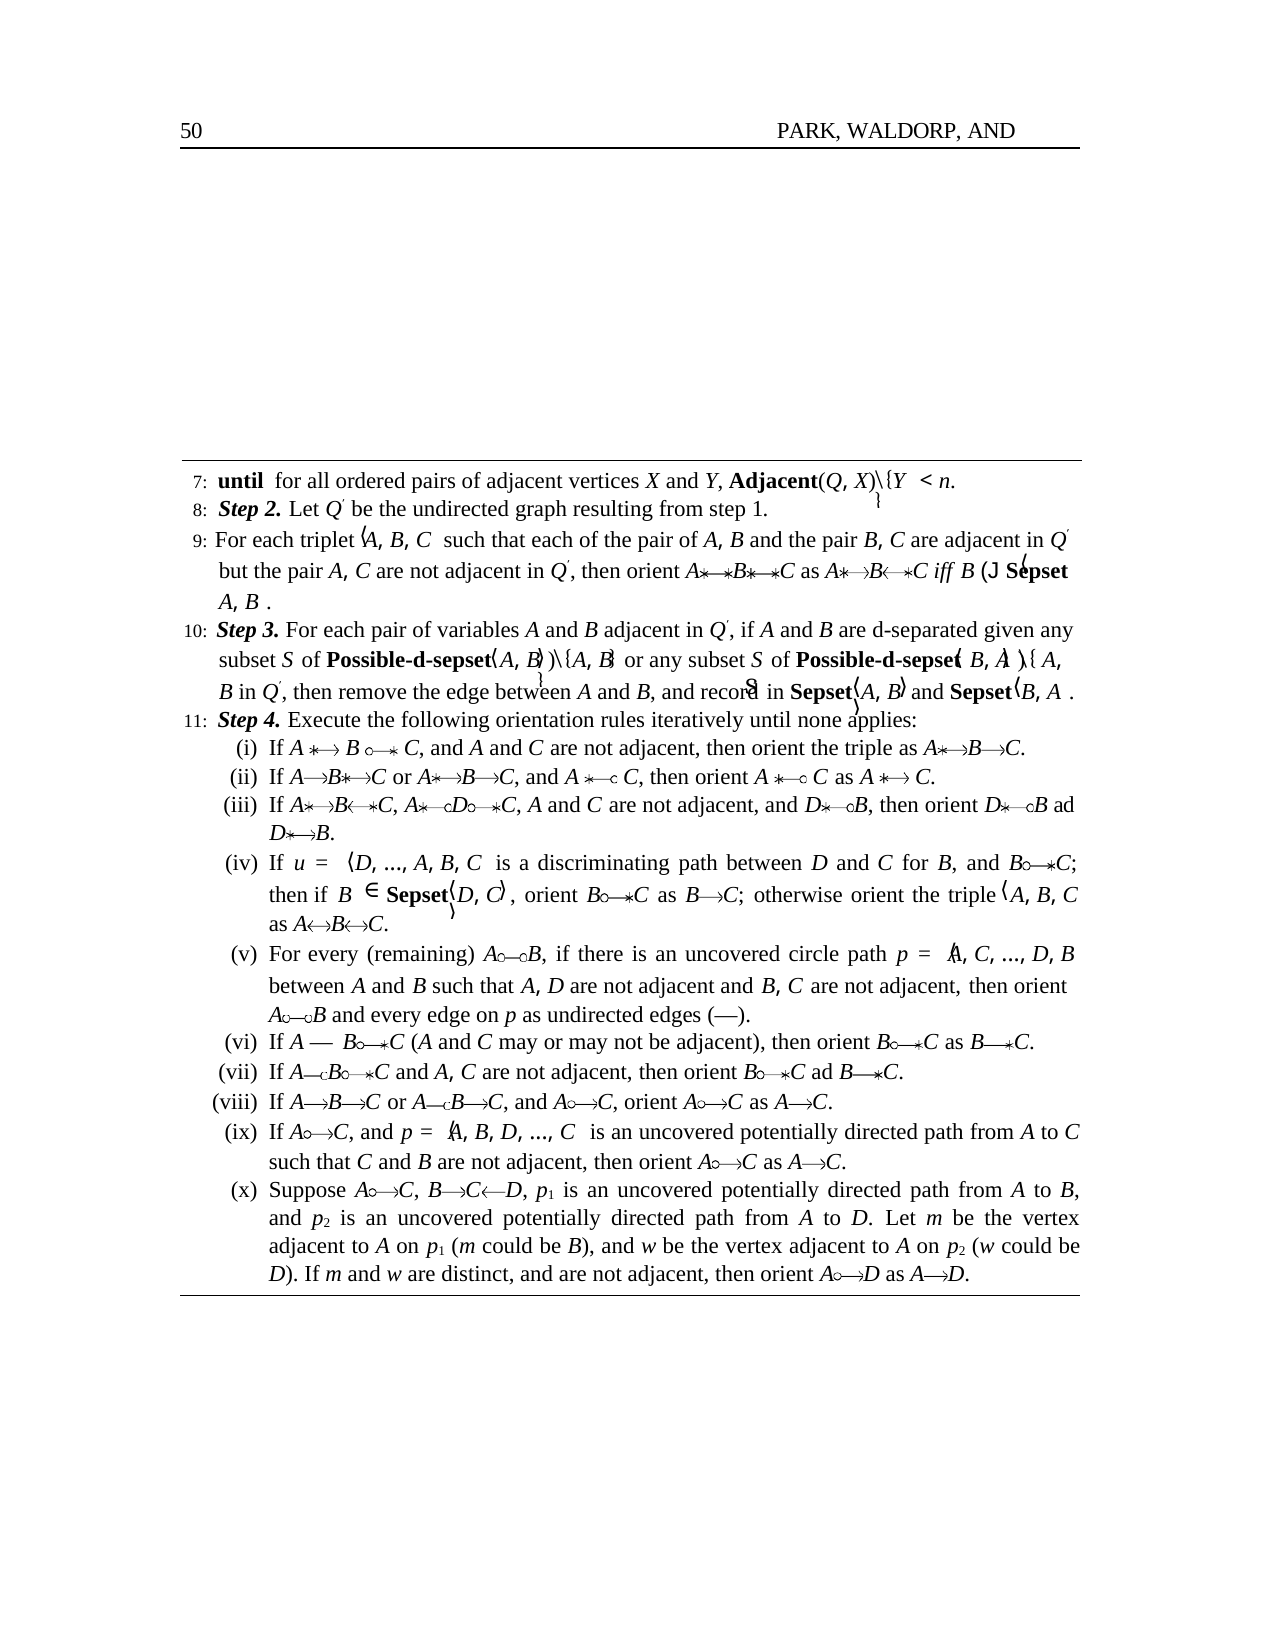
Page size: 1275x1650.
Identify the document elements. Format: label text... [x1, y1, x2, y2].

picture [890, 1040, 923, 1050]
list Suppose AC, BCD, p1 is an uncovered potentially directed path from A to B, and p2 is an uncovered potentially directed path from A to D. Let m be the vertex adjacent to A on p1 (m could be B), and w be the vertex adjacent to A on p2 (w could be D). If m and w are distinct, and are not adjacent, then orient AD as AD. [231, 1176, 1080, 1286]
list If A B C, and A and C are not adjacent, then orient the triple as ABC. [236, 734, 1135, 761]
picture [584, 774, 618, 784]
text 10: Step 3. For each pair of variables A and B adjacent in Q′, if A and B are d-separated given any subset S of Possible-d-sepset A, B ) A, B or any subset S of Possible-d-sepset B, A ) A, B in Q′, then remove the edge between A and B, and record in Sepset A, B and Sepset B, A . [183, 616, 1080, 706]
picture [467, 802, 501, 813]
picture [924, 1270, 948, 1282]
picture [937, 744, 968, 756]
picture [482, 1186, 506, 1198]
picture [304, 801, 334, 813]
picture [303, 1072, 328, 1080]
picture [852, 1070, 883, 1080]
text DB. [269, 819, 1135, 846]
list For every (remaining) AB, if there is an uncovered circle path p = A, C, ..., D, B between A and B such that A, D are not adjacent and B, C are not adjacent, then orient AB and every edge on p as undirected edges (—). [231, 937, 1080, 1028]
picture [285, 829, 316, 841]
picture [821, 802, 854, 813]
picture [981, 744, 1005, 756]
picture [307, 920, 331, 932]
picture [303, 1128, 333, 1140]
picture [309, 744, 339, 756]
picture [418, 802, 452, 813]
picture [1022, 860, 1056, 871]
list If ABC and A, C are not adjacent, then orient BC ad BC. [218, 1055, 1135, 1086]
picture [497, 953, 527, 962]
text 11: Step 4. Execute the following orientation rules iteratively until none applies: [183, 706, 1135, 733]
text 8: Step 2. Let Q′ be the undirected graph resulting from step 1. [193, 496, 1135, 523]
text 9: For each triplet A, B, C such that each of the pair of A, B and the pair B, C are adjacent in Q′ but the pair A, C are not adjacent in Q′, then orient ABC as ABC iff B (J Sepset A, B . [193, 523, 1095, 616]
picture [304, 1098, 328, 1110]
list If u = D, ..., A, B, C is a discriminating path between D and C for B, and BC; then if B Sepset D, C , orient BC as BC; otherwise orient the triple A, B, C as ABC. [225, 846, 1080, 936]
picture [567, 1098, 598, 1110]
picture [833, 1270, 864, 1282]
text 7: until for all ordered pairs of adjacent vertices X and Y, Adjacent(Q, X) Y < n. [193, 464, 1135, 496]
picture [431, 772, 462, 784]
picture [983, 1040, 1014, 1050]
picture [341, 1098, 365, 1110]
picture [344, 920, 368, 932]
picture [712, 1158, 742, 1170]
list If ABC, ADC, A and C are not adjacent, and DB, then orient DB ad [223, 791, 1135, 817]
picture [774, 774, 807, 784]
list If A — BC (A and C may or may not be adjacent), then orient BC as BC. [224, 1028, 1135, 1055]
picture [475, 772, 499, 784]
picture [282, 1015, 312, 1023]
picture [341, 772, 371, 784]
picture [600, 892, 634, 903]
picture [356, 1040, 389, 1050]
picture [426, 1102, 450, 1110]
list If ABC or ABC, and AC, orient AC as AC. [212, 1088, 1135, 1114]
picture [746, 568, 780, 579]
picture [802, 1158, 826, 1170]
text such that C and B are not adjacent, then orient AC as AC. [268, 1148, 1135, 1174]
picture [341, 1070, 374, 1080]
picture [347, 801, 378, 813]
picture [697, 1098, 727, 1110]
picture [464, 1098, 488, 1110]
picture [879, 772, 909, 784]
picture [368, 1186, 399, 1198]
picture [365, 746, 398, 756]
list If ABC or ABC, and A C, then orient A C as A C. [229, 763, 1135, 789]
picture [1000, 802, 1034, 813]
picture [757, 1070, 790, 1080]
picture [839, 567, 869, 579]
picture [303, 772, 328, 784]
picture [788, 1098, 812, 1110]
list If AC, and p = A, B, D, ..., C is an uncovered potentially directed path from A to C [224, 1115, 1135, 1146]
picture [699, 568, 733, 579]
picture [882, 567, 913, 579]
picture [441, 1186, 465, 1198]
picture [699, 891, 723, 903]
